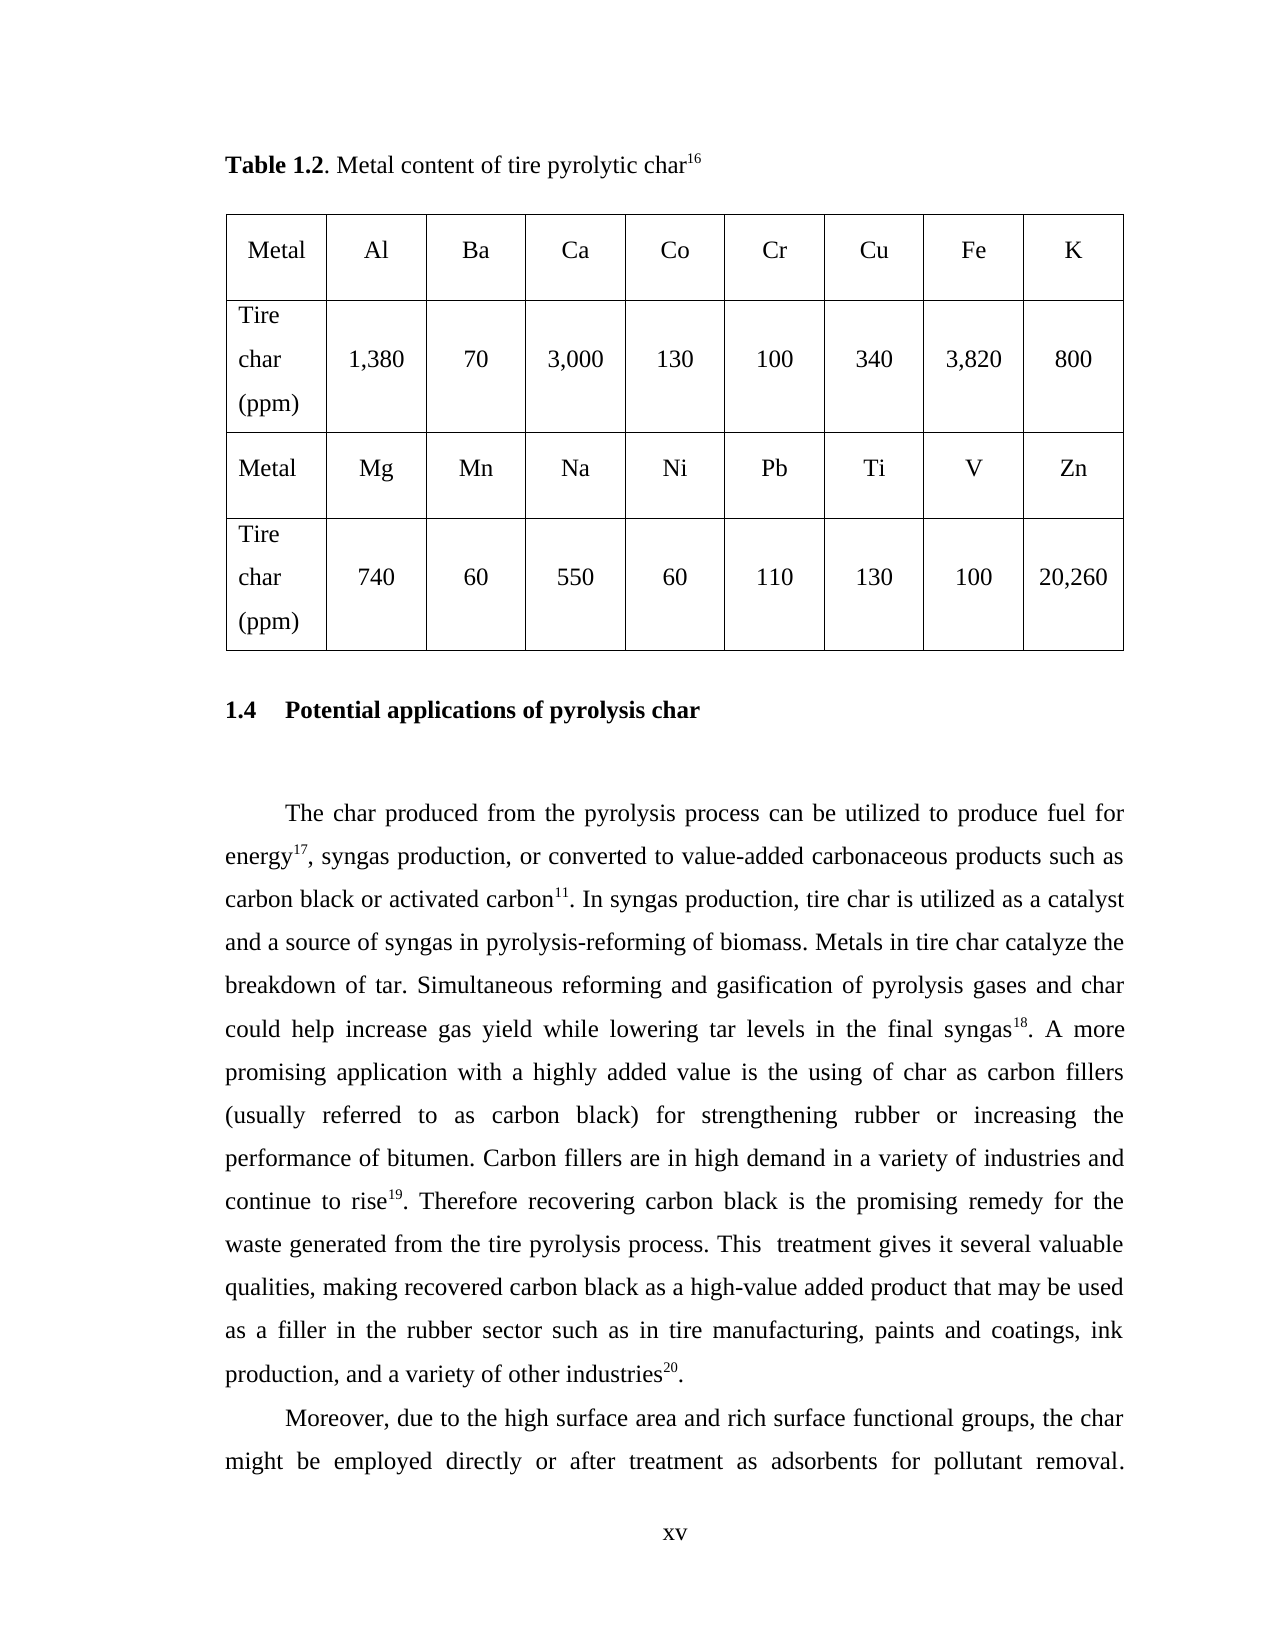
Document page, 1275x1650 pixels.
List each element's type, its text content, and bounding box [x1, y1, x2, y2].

table_cell Ni [626, 433, 724, 518]
table_cell 130 [626, 301, 724, 432]
table_cell 340 [825, 301, 923, 432]
table_cell 20,260 [1024, 519, 1123, 650]
table_cell 100 [924, 519, 1023, 650]
table_cell Mn [427, 433, 525, 518]
table_cell 550 [526, 519, 625, 650]
table_cell 3,820 [924, 301, 1023, 432]
table_header Cr [725, 215, 824, 299]
table_cell Tire char (ppm) [227, 519, 326, 650]
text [225, 1403, 1125, 1475]
table_cell Zn [1024, 433, 1123, 518]
subtitle Potential applications of pyrolysis char [225, 695, 1125, 724]
text Table 1.2. Metal content of tire pyrolytic char16 [225, 150, 1125, 179]
table_header K [1024, 215, 1123, 299]
table_header Ba [427, 215, 525, 299]
table_cell V [924, 433, 1023, 518]
text The char produced from the pyrolysis process can be utilized to produce fuel for energy17, syngas production, or converted to value-added carbonaceous products such as carbon black or activated carbon11. In syngas production, tire char is utilized as a catalyst and a source of syngas in pyrolysis-reforming of biomass. Metals in tire char catalyze the breakdown of tar. Simultaneous reforming and gasification of pyrolysis gases and char could help increase gas yield while lowering tar levels in the final syngas18. A more promising application with a highly added value is the using of char as carbon fillers (usually referred to as carbon black) for strengthening rubber or increasing the performance of bitumen. Carbon fillers are in high demand in a variety of industries and continue to rise19. Therefore recovering carbon black is the promising remedy for the waste generated from the tire pyrolysis process. This treatment gives it several valuable qualities, making recovered carbon black as a high-value added product that may be used as a filler in the rubber sector such as in tire manufacturing, paints and coatings, ink production, and a variety of other industries20. [225, 798, 1125, 1387]
table_cell 1,380 [327, 301, 426, 432]
table_cell 3,000 [526, 301, 625, 432]
table_header Ca [526, 215, 625, 299]
table_header Cu [825, 215, 923, 299]
table_cell Pb [725, 433, 824, 518]
table_cell Ti [825, 433, 923, 518]
table_cell 130 [825, 519, 923, 650]
table_cell 60 [427, 519, 525, 650]
table_cell 740 [327, 519, 426, 650]
table_cell Na [526, 433, 625, 518]
table_header Al [327, 215, 426, 299]
table_cell Tire char (ppm) [227, 301, 326, 432]
table_cell 800 [1024, 301, 1123, 432]
table_header Fe [924, 215, 1023, 299]
table_cell 110 [725, 519, 824, 650]
table_cell Mg [327, 433, 426, 518]
table_cell 60 [626, 519, 724, 650]
table_cell 70 [427, 301, 525, 432]
table_cell 100 [725, 301, 824, 432]
table_cell Metal [227, 433, 326, 518]
table_header Metal [227, 215, 326, 299]
table_header Co [626, 215, 724, 299]
